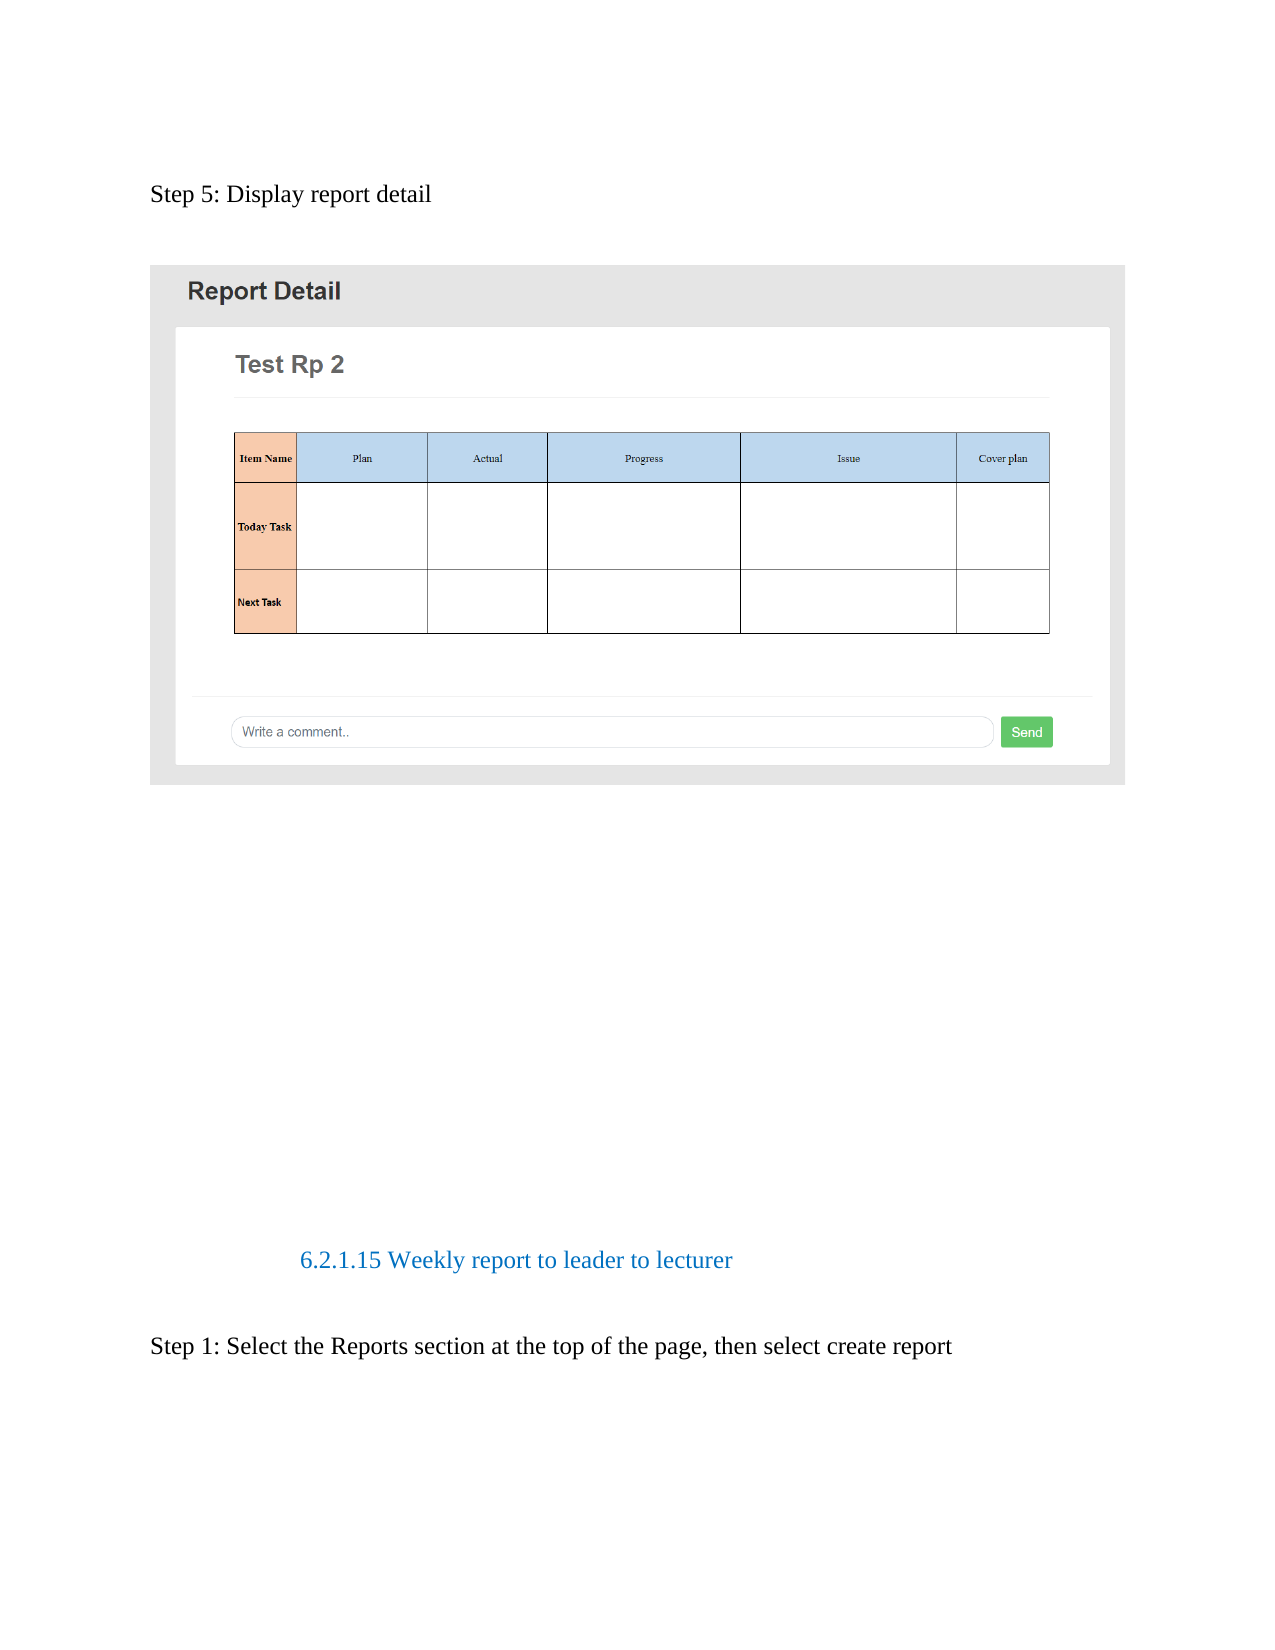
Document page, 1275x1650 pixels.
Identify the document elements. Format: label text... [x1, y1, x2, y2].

picture [150, 265, 1125, 785]
text Step 1: Select the Reports section at the top of the page, then select create report [150, 1331, 1125, 1360]
text Step 5: Display report detail [150, 179, 1125, 207]
text 6.2.1.15 Weekly report to leader to lecturer [300, 1245, 1125, 1273]
